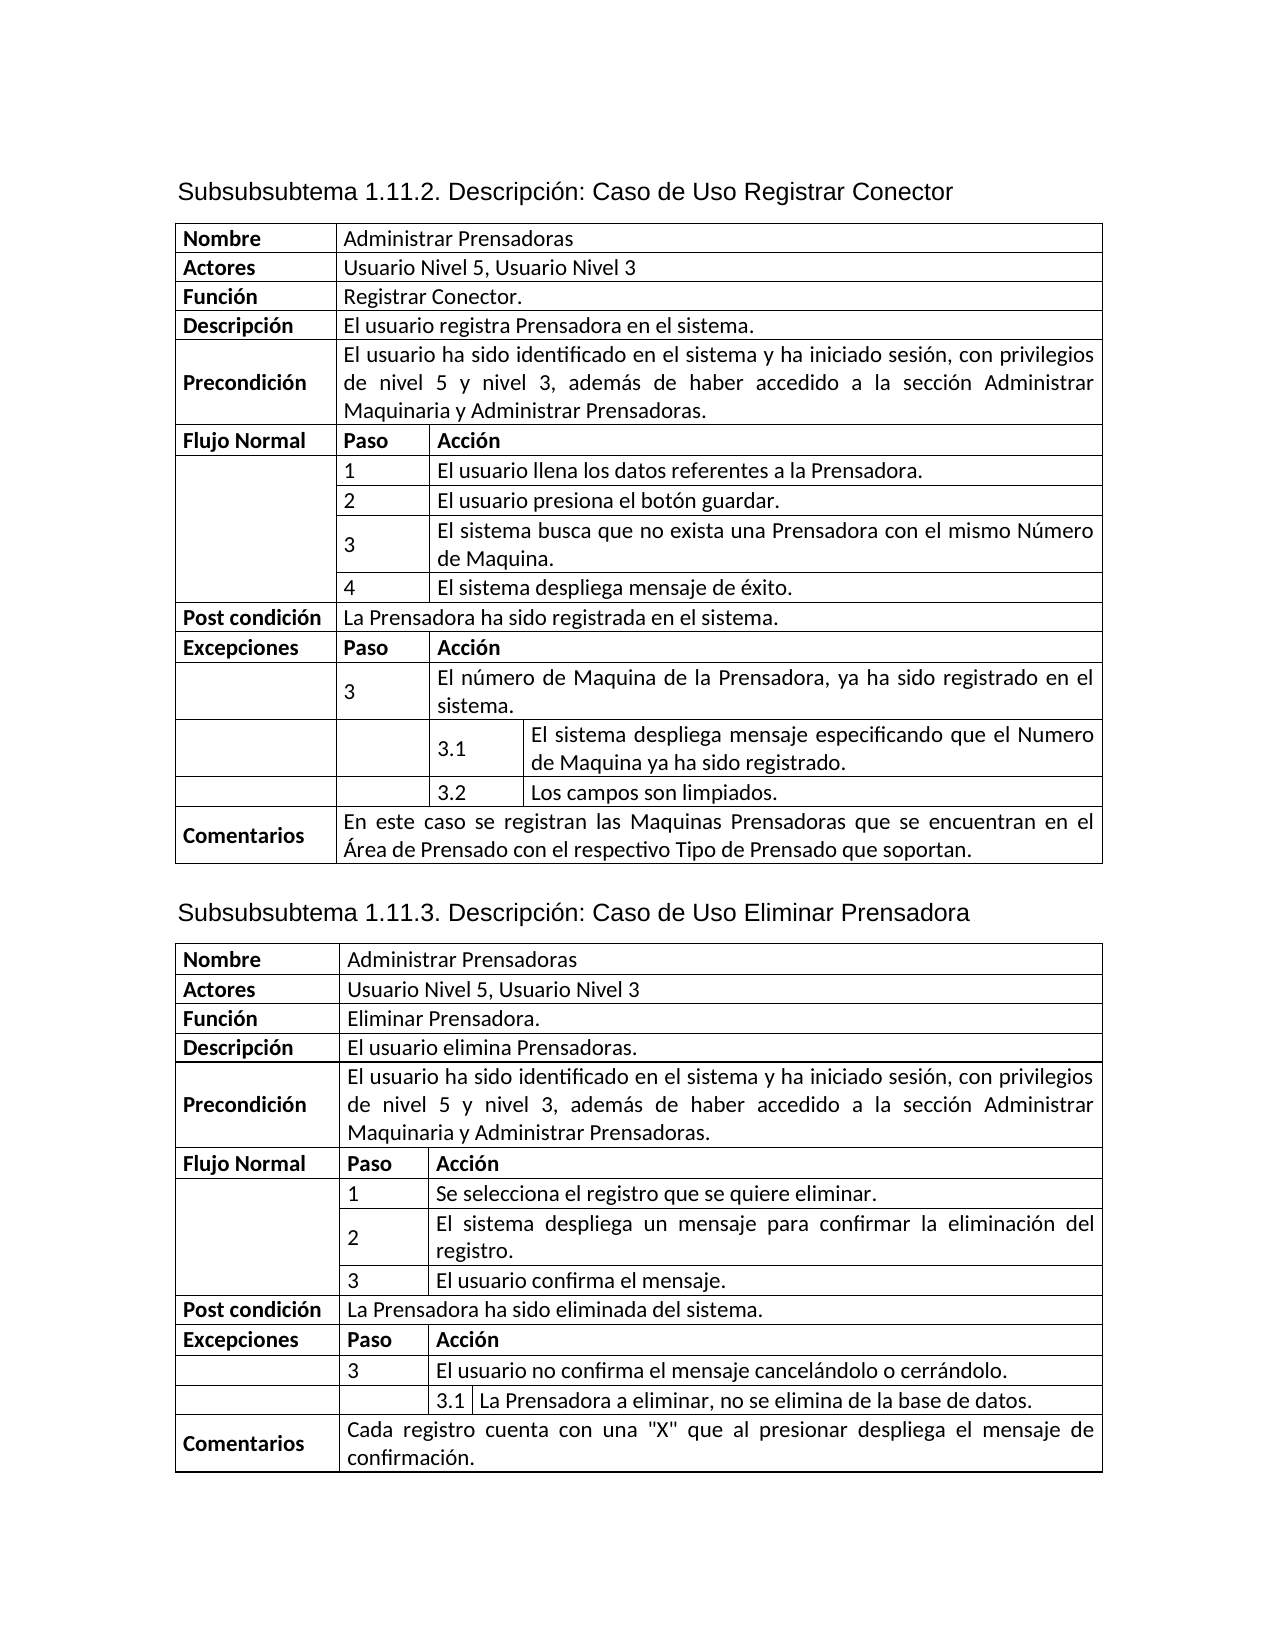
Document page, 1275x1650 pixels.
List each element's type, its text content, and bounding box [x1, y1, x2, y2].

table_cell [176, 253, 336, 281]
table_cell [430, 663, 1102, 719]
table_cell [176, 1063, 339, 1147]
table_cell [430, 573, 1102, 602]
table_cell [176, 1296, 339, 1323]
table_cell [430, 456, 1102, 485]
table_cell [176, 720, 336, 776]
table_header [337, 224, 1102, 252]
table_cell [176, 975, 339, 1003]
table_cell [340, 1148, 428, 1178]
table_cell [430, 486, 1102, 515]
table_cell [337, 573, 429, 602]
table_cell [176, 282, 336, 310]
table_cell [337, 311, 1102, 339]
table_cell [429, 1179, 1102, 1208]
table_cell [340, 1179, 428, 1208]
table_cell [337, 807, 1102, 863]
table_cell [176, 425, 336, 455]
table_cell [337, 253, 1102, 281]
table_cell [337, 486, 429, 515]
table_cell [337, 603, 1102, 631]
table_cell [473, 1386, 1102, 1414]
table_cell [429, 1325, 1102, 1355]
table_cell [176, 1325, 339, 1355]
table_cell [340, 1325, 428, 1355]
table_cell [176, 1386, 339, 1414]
subtitle Subsubsubtema 1.11.2. Descripción: Caso de Uso Registrar Conector [177, 177, 1157, 206]
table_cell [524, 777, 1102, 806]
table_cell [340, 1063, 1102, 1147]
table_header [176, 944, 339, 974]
subtitle Subsubsubtema 1.11.3. Descripción: Caso de Uso Eliminar Prensadora [177, 897, 1157, 926]
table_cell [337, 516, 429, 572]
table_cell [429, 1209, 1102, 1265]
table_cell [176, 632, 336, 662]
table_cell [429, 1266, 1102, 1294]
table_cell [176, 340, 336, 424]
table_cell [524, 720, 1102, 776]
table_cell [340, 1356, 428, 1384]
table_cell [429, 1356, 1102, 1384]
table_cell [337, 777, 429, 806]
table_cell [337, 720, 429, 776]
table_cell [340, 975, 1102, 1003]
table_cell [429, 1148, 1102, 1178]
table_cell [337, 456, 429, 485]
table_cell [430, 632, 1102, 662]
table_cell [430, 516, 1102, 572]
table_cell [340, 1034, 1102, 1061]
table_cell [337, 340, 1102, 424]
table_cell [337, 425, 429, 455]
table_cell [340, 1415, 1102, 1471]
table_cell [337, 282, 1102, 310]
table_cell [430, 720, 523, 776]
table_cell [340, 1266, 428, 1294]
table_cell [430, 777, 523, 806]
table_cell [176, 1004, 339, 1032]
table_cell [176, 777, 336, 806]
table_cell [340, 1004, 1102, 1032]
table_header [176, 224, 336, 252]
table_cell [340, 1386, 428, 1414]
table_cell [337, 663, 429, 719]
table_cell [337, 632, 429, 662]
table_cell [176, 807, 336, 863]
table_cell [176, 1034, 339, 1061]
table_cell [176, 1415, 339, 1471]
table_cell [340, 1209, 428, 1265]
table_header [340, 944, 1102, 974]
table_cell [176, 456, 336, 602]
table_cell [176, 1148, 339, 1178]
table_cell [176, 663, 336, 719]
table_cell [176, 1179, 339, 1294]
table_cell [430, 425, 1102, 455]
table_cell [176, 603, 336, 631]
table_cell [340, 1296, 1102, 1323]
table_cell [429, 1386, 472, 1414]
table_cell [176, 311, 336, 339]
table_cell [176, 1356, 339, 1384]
